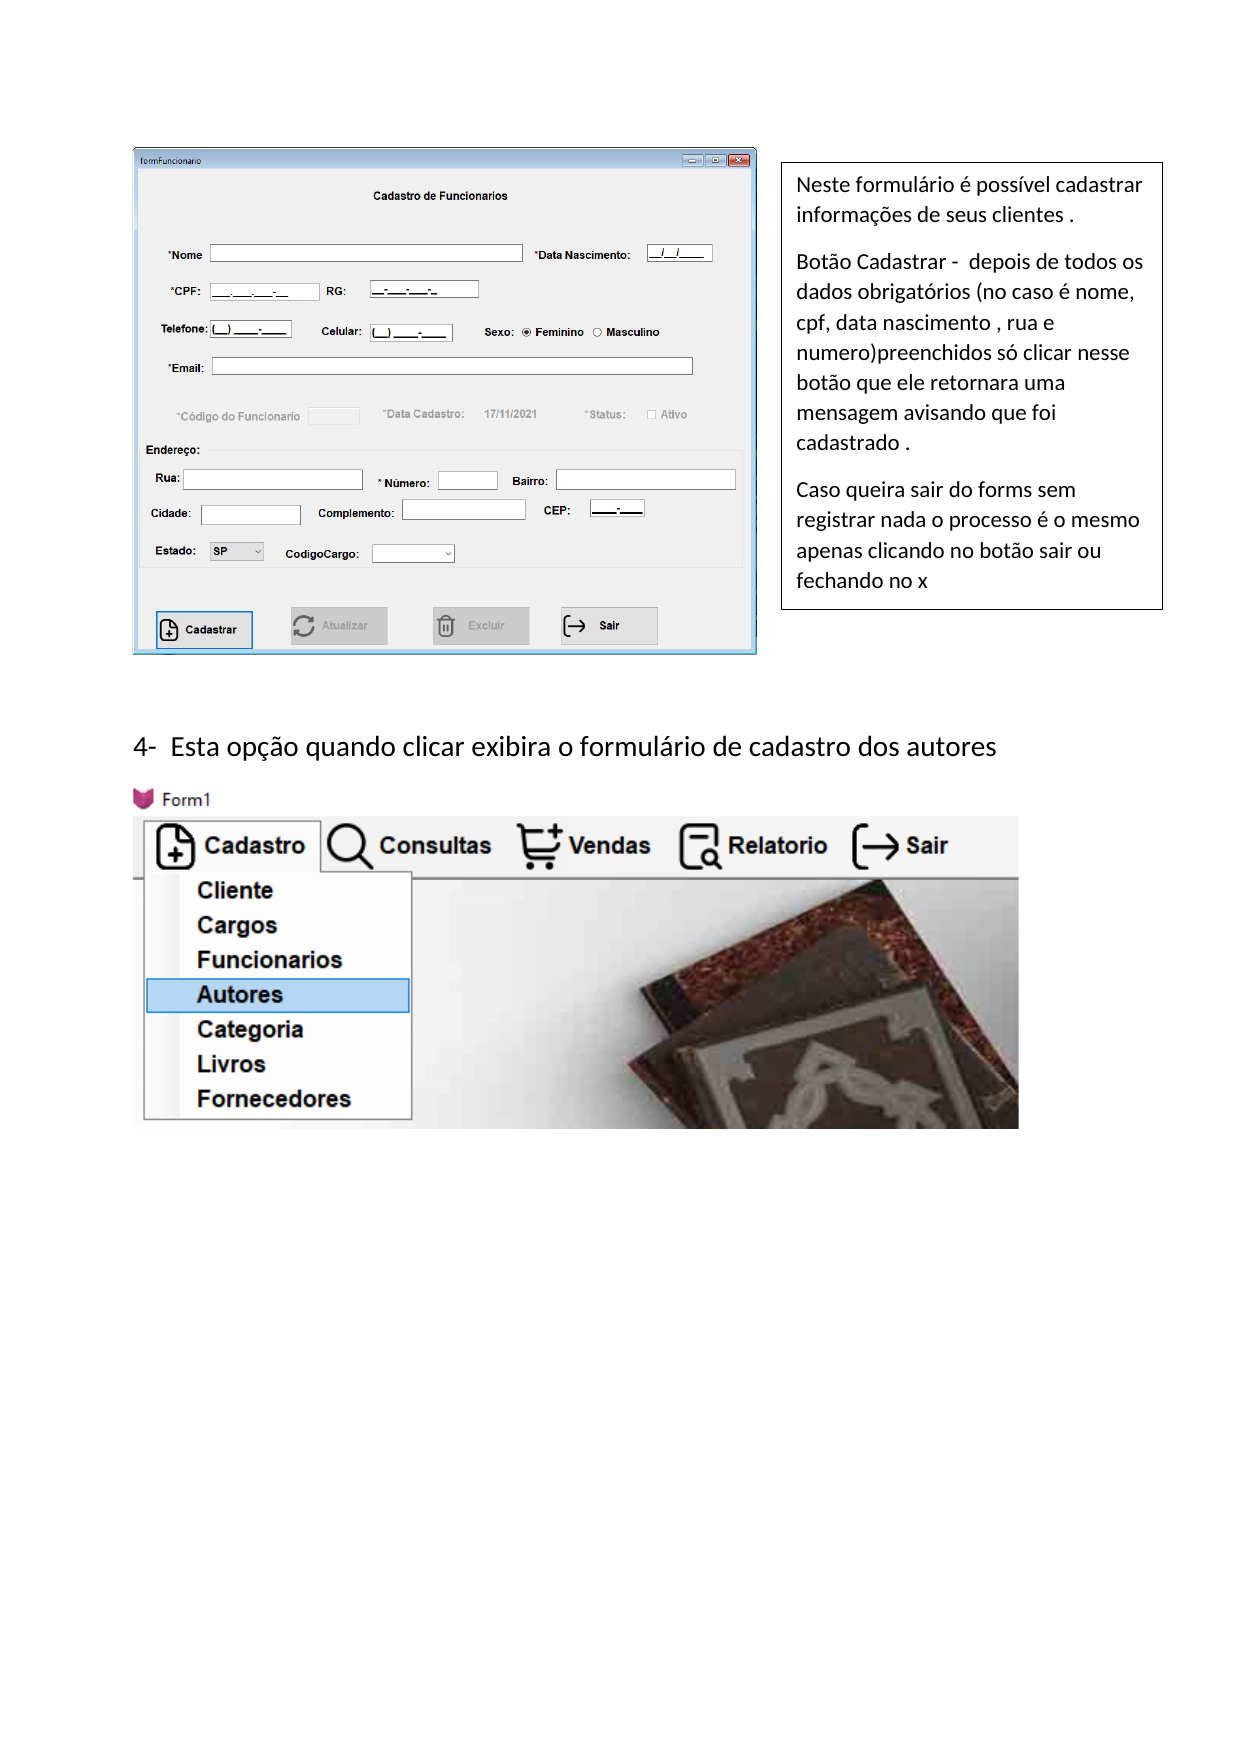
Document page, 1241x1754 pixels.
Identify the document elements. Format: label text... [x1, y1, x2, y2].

picture [132, 147, 757, 655]
list Esta opção quando clicar exibira o formulário de cadastro dos autores [133, 728, 1063, 764]
